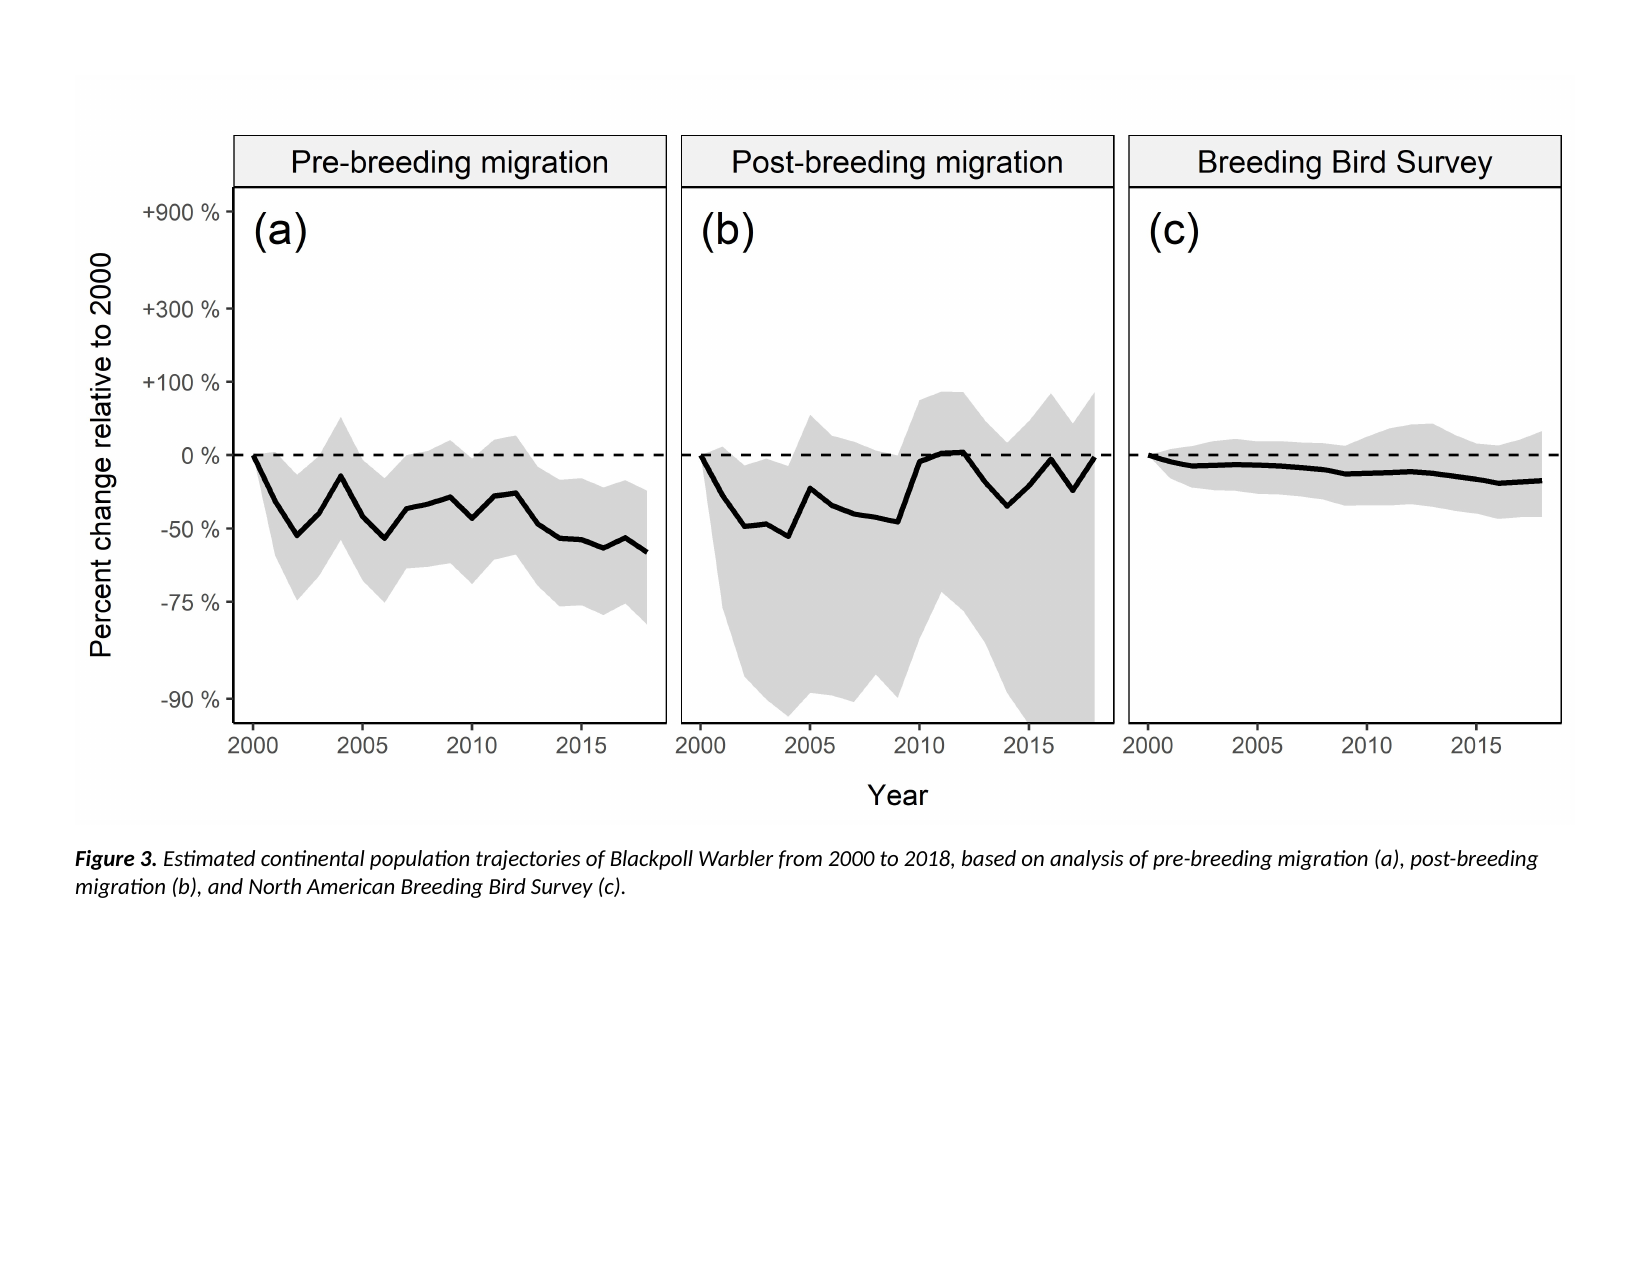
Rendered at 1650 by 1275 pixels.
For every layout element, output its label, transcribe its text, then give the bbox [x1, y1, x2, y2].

picture [75, 75, 1575, 825]
text Figure 3. Estimated continental population trajectories of Blackpoll Warbler from 2000 to 2018, based on analysis of pre-breeding migration (a), post-breeding migration (b), and North American Breeding Bird Survey (c). [75, 844, 1575, 900]
